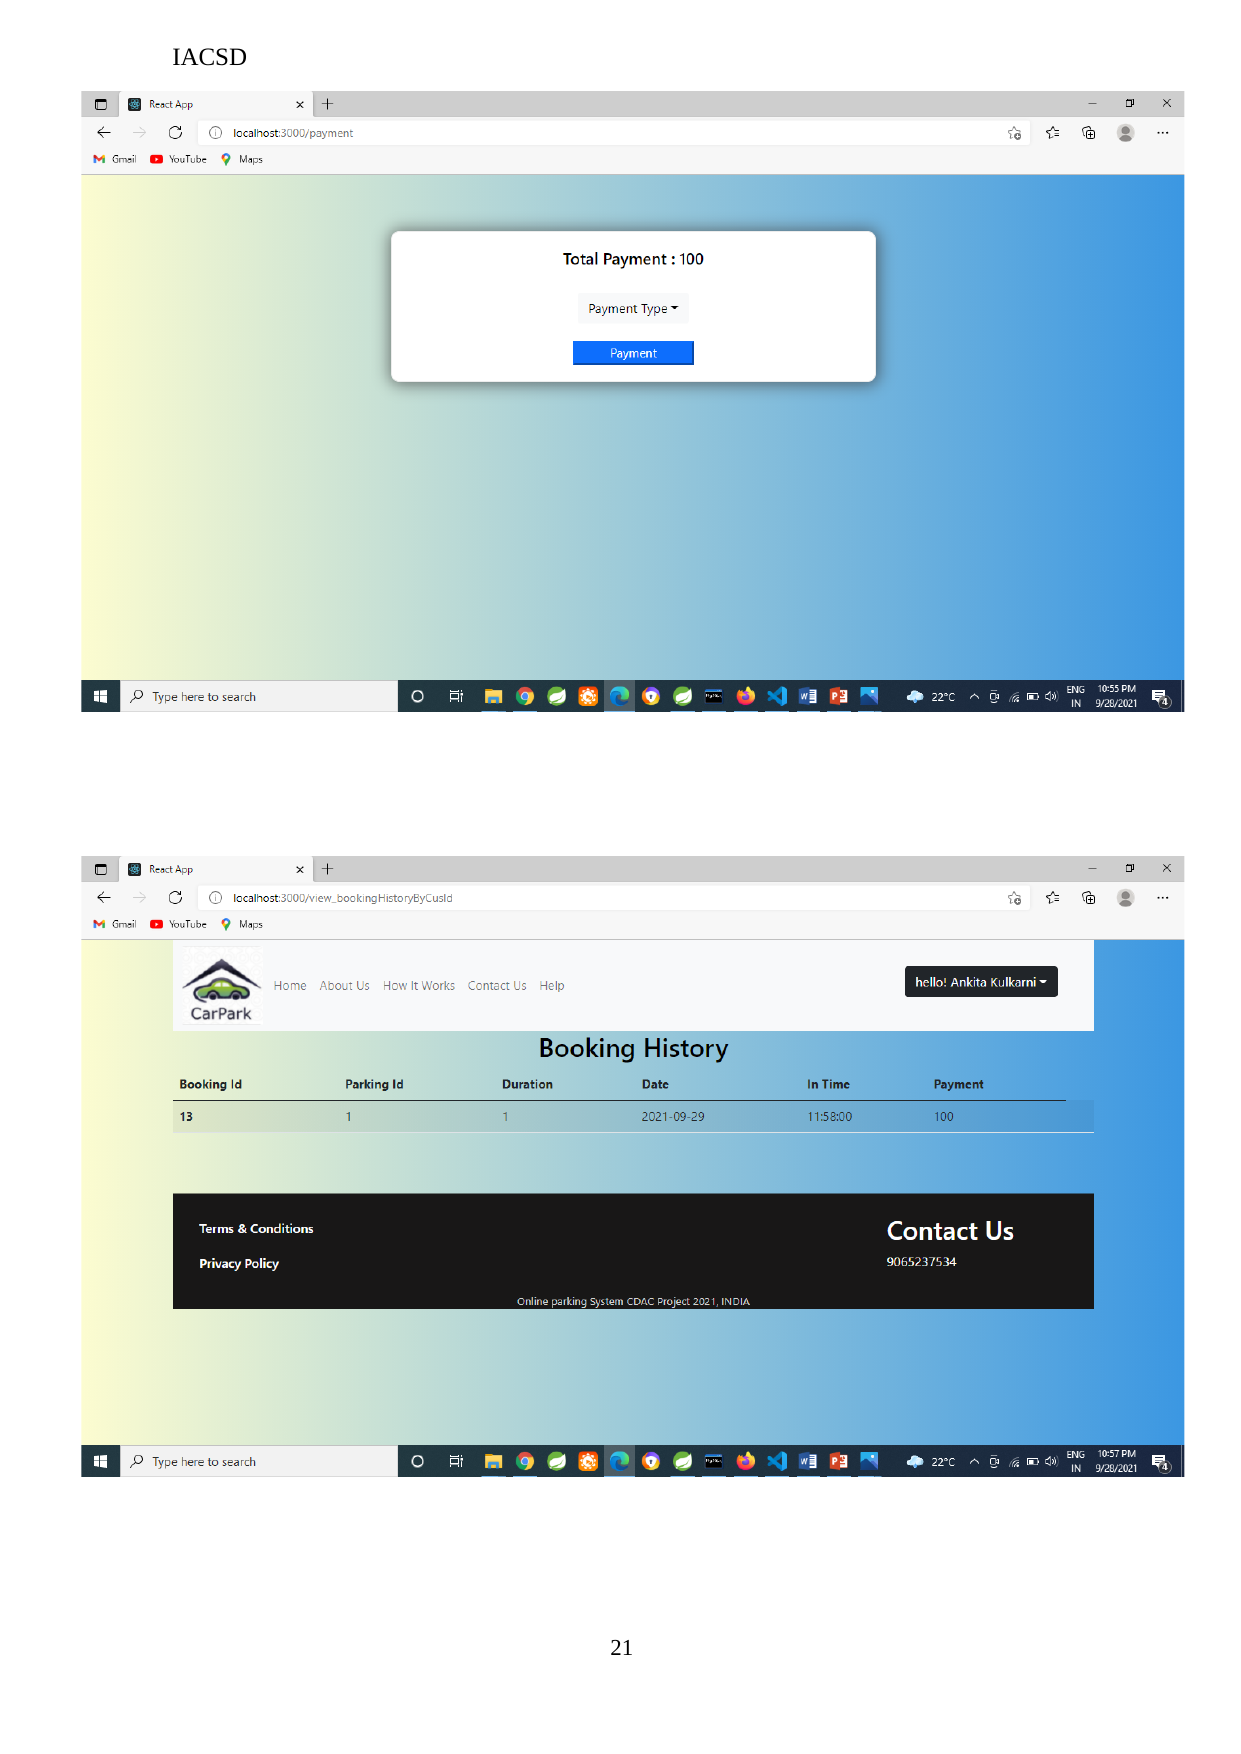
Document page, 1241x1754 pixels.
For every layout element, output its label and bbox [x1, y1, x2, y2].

picture [81, 91, 1185, 712]
picture [81, 856, 1185, 1477]
